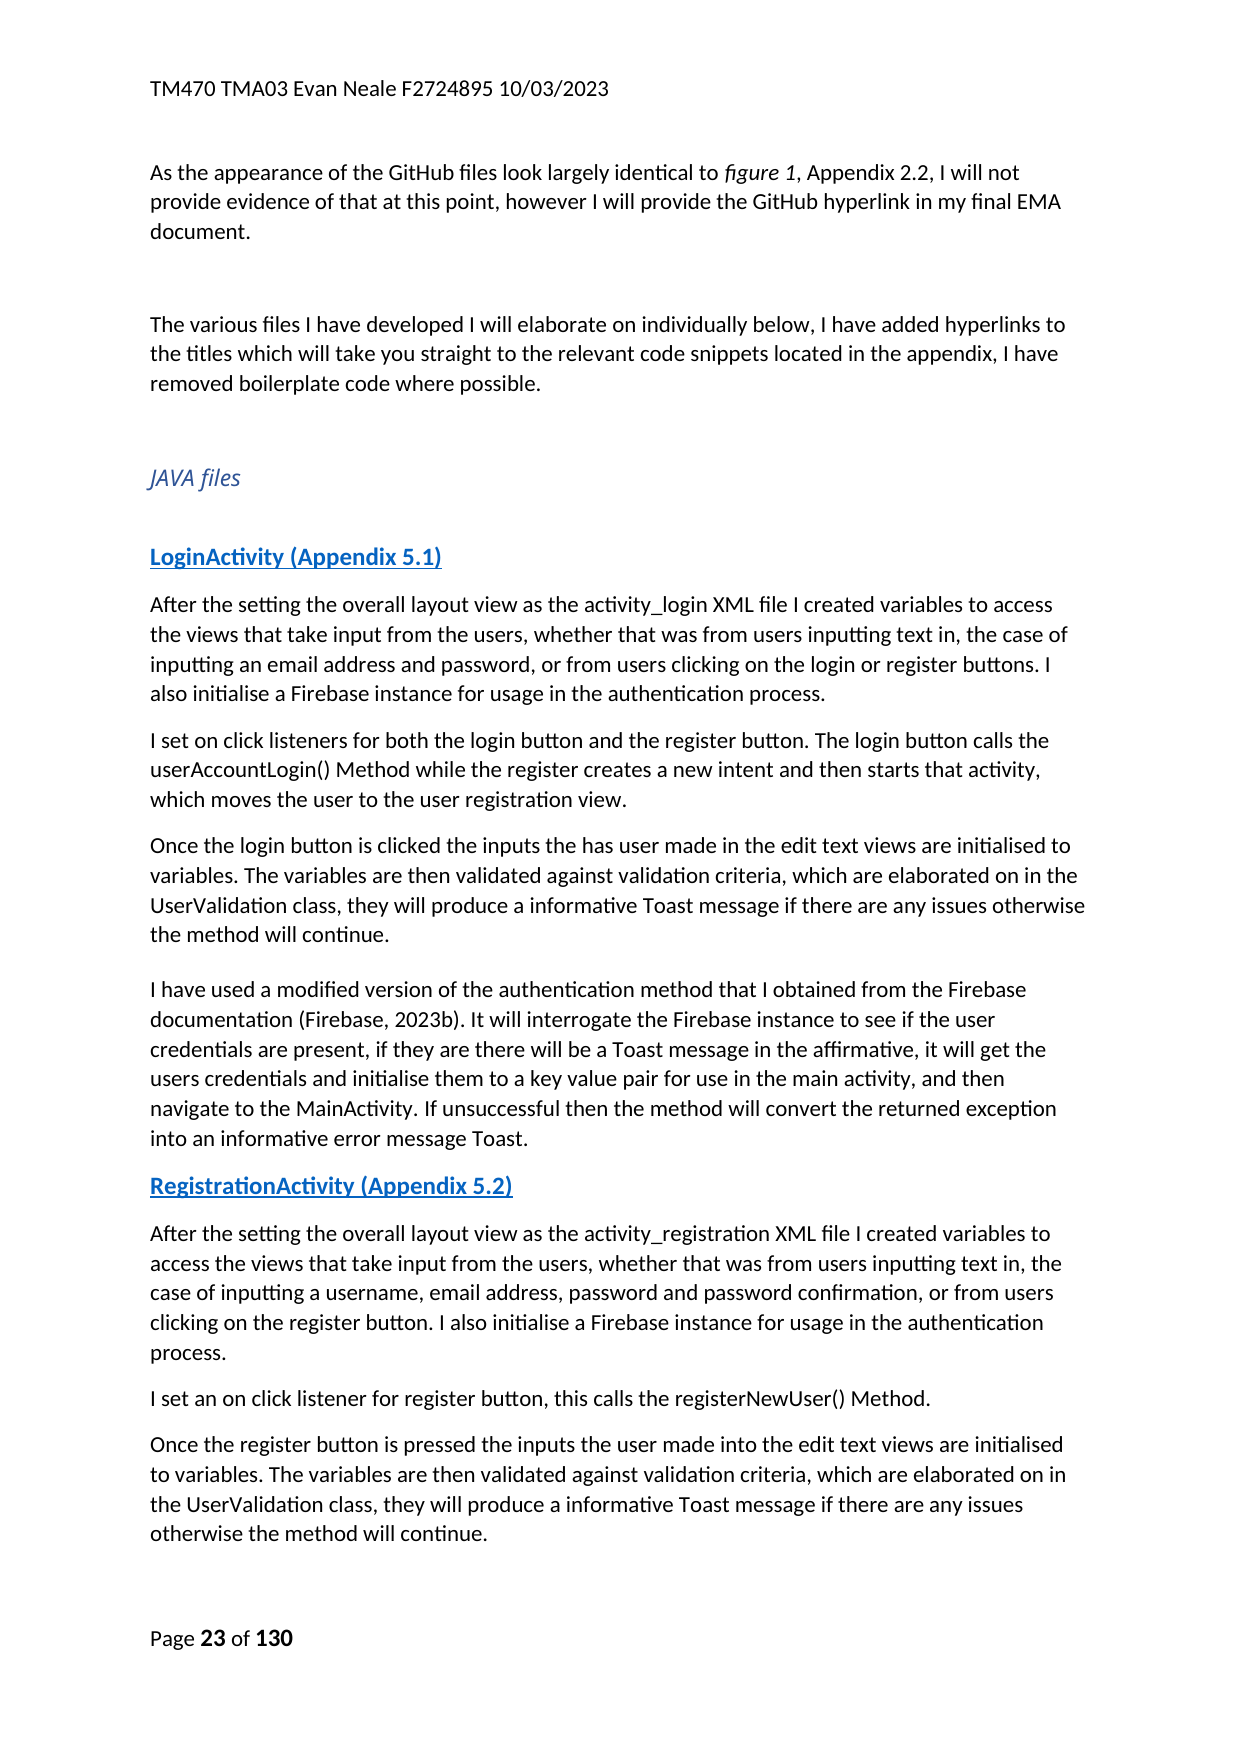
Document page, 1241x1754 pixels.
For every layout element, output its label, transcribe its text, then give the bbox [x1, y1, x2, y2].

text The various files I have developed I will elaborate on individually below, I have added hyperlinks to the titles which will take you straight to the relevant code snippets located in the appendix, I have removed boilerplate code where possible. [150, 310, 1090, 397]
text Once the login button is clicked the inputs the has user made in the edit text views are initialised to variables. The variables are then validated against validation criteria, which are elaborated on in the UserValidation class, they will produce a informative Toast message if there are any issues otherwise the method will continue. [150, 832, 1090, 949]
text As the appearance of the GitHub files look largely identical to figure 1, Appendix 2.2, I will not provide evidence of that at this point, however I will provide the GitHub hyperlink in my final EMA document. [150, 158, 1090, 245]
subtitle JAVA files [150, 462, 1090, 493]
text LoginActivity (Appendix 5.1) [150, 541, 1090, 572]
text After the setting the overall layout view as the activity_login XML file I created variables to access the views that take input from the users, whether that was from users inputting text in, the case of inputting an email address and password, or from users clicking on the login or register buttons. I also initialise a Firebase instance for usage in the authentication process. [150, 590, 1090, 707]
text I have used a modified version of the authentication method that I obtained from the Firebase documentation (Firebase, 2023b). It will interrogate the Firebase instance to see if the user credentials are present, if they are there will be a Toast message in the affirmative, it will get the users credentials and initialise them to a key value pair for use in the main activity, and then navigate to the MainActivity. If unsuccessful then the method will convert the returned exception into an informative error message Toast. [150, 975, 1090, 1152]
text I set on click listeners for both the login button and the register button. The login button calls the userAccountLogin() Method while the register creates a new intent and then starts that activity, which moves the user to the user registration view. [150, 726, 1090, 813]
text After the setting the overall layout view as the activity_registration XML file I created variables to access the views that take input from the users, whether that was from users inputting text in, the case of inputting a username, email address, password and password confirmation, or from users clicking on the register button. I also initialise a Firebase instance for usage in the authentication process. [150, 1219, 1090, 1366]
text Once the register button is pressed the inputs the user made into the edit text views are initialised to variables. The variables are then validated against validation criteria, which are elaborated on in the UserValidation class, they will produce a informative Toast message if there are any issues otherwise the method will continue. [150, 1431, 1090, 1548]
text RegistrationActivity (Appendix 5.2) [150, 1170, 1090, 1201]
text I set an on click listener for register button, this calls the registerNewUser() Method. [150, 1384, 1090, 1412]
